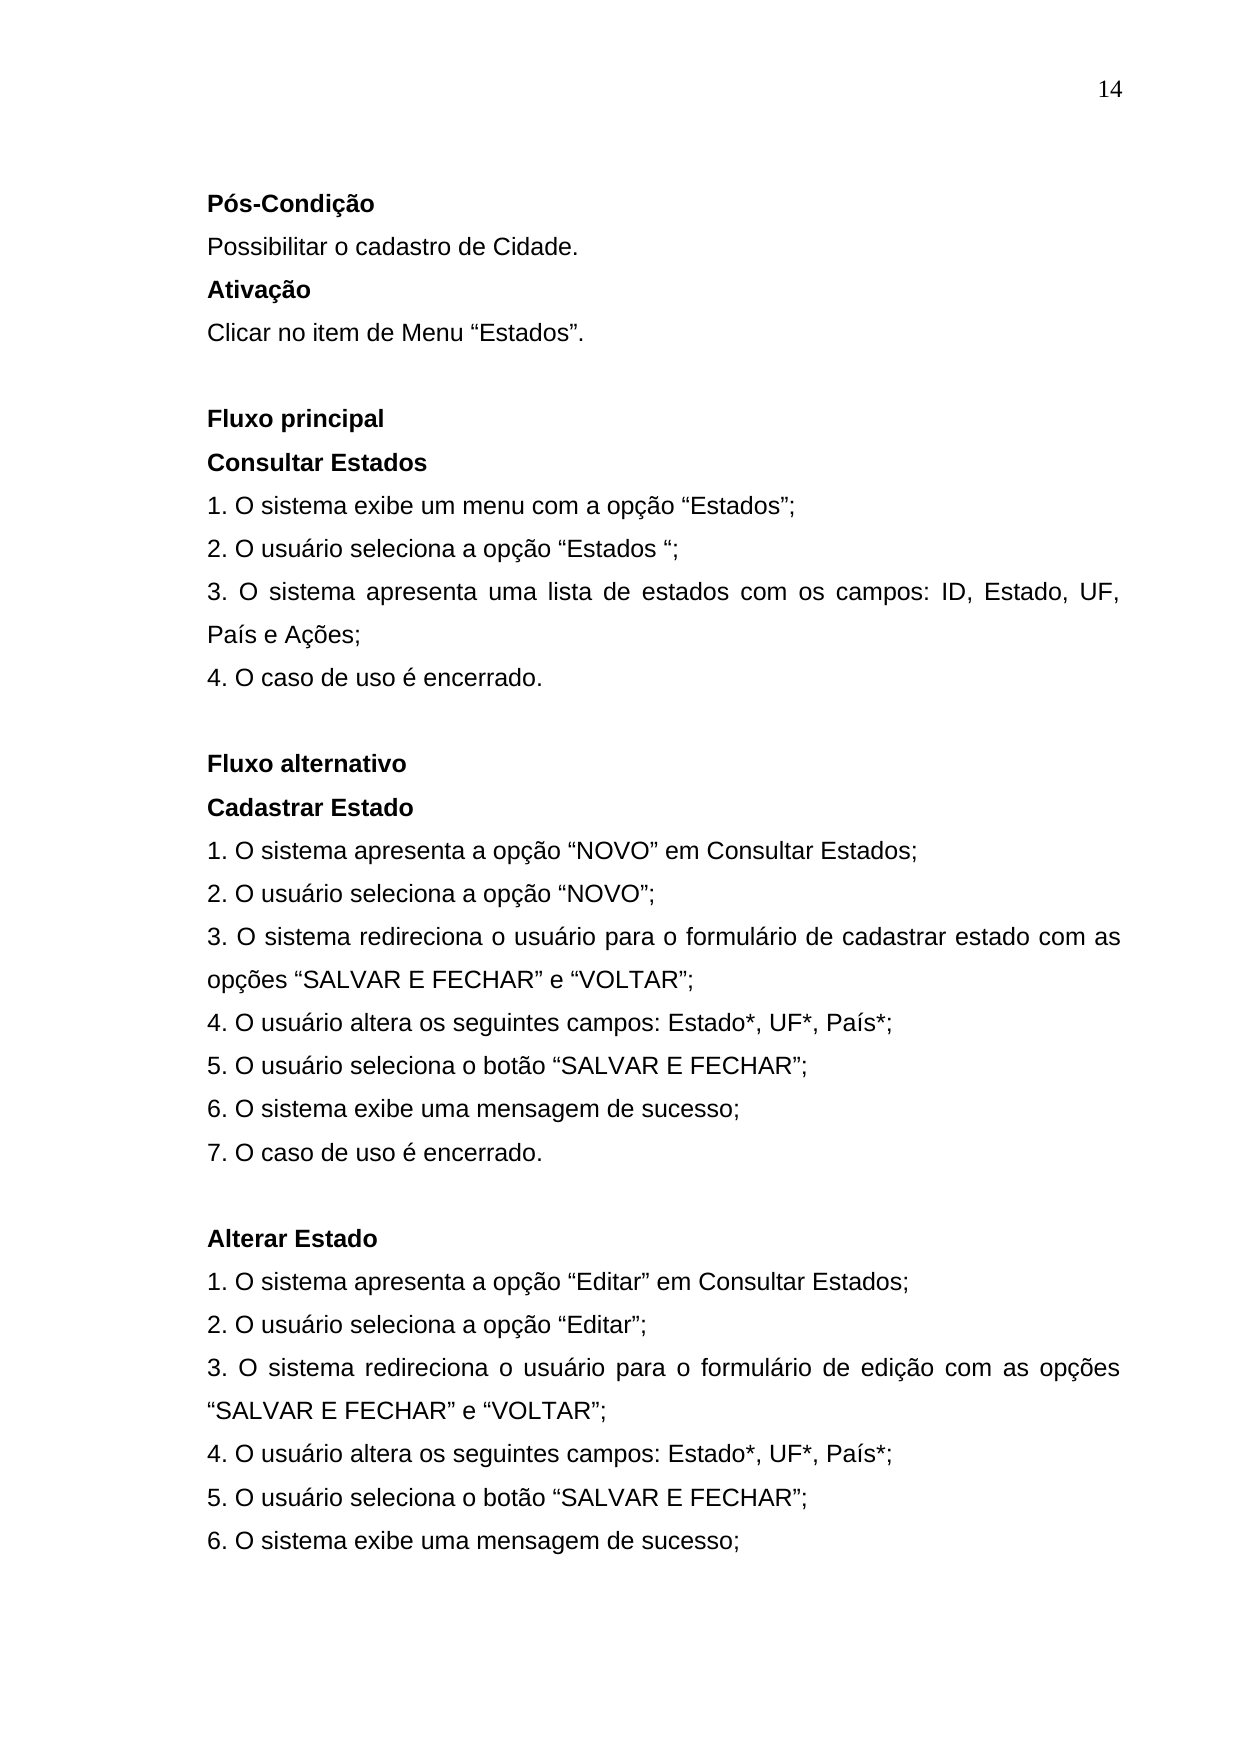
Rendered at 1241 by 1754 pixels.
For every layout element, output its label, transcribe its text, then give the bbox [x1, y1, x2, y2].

text 4. O caso de uso é encerrado. [207, 663, 1122, 692]
text Cadastrar Estado [207, 792, 1122, 821]
text 1. O sistema exibe um menu com a opção “Estados”; [207, 491, 1122, 519]
text Fluxo principal [207, 404, 1122, 433]
text 7. O caso de uso é encerrado. [207, 1137, 1122, 1166]
text 4. O usuário altera os seguintes campos: Estado*, UF*, País*; [207, 1439, 1122, 1468]
text Ativação [207, 275, 1122, 304]
text 2. O usuário seleciona a opção “Estados “; [207, 534, 1122, 562]
text 3. O sistema apresenta uma lista de estados com os campos: ID, Estado, UF, País e Ações; [207, 577, 1122, 649]
text 4. O usuário altera os seguintes campos: Estado*, UF*, País*; [207, 1008, 1122, 1037]
text 1. O sistema apresenta a opção “Editar” em Consultar Estados; [207, 1267, 1122, 1296]
text Clicar no item de Menu “Estados”. [207, 318, 1122, 347]
text Alterar Estado [207, 1224, 1122, 1252]
text 6. O sistema exibe uma mensagem de sucesso; [207, 1094, 1122, 1123]
text 5. O usuário seleciona o botão “SALVAR E FECHAR”; [207, 1051, 1122, 1080]
text Fluxo alternativo [207, 749, 1122, 778]
text 2. O usuário seleciona a opção “NOVO”; [207, 879, 1122, 907]
text Possibilitar o cadastro de Cidade. [207, 232, 1122, 261]
text 6. O sistema exibe uma mensagem de sucesso; [207, 1526, 1122, 1554]
text Consultar Estados [207, 447, 1122, 476]
text 1. O sistema apresenta a opção “NOVO” em Consultar Estados; [207, 836, 1122, 864]
text 3. O sistema redireciona o usuário para o formulário de edição com as opções “SALVAR E FECHAR” e “VOLTAR”; [207, 1353, 1122, 1425]
text Pós-Condição [207, 189, 1122, 217]
text 5. O usuário seleciona o botão “SALVAR E FECHAR”; [207, 1482, 1122, 1511]
text 2. O usuário seleciona a opção “Editar”; [207, 1310, 1122, 1339]
text 3. O sistema redireciona o usuário para o formulário de cadastrar estado com as opções “SALVAR E FECHAR” e “VOLTAR”; [207, 922, 1122, 994]
